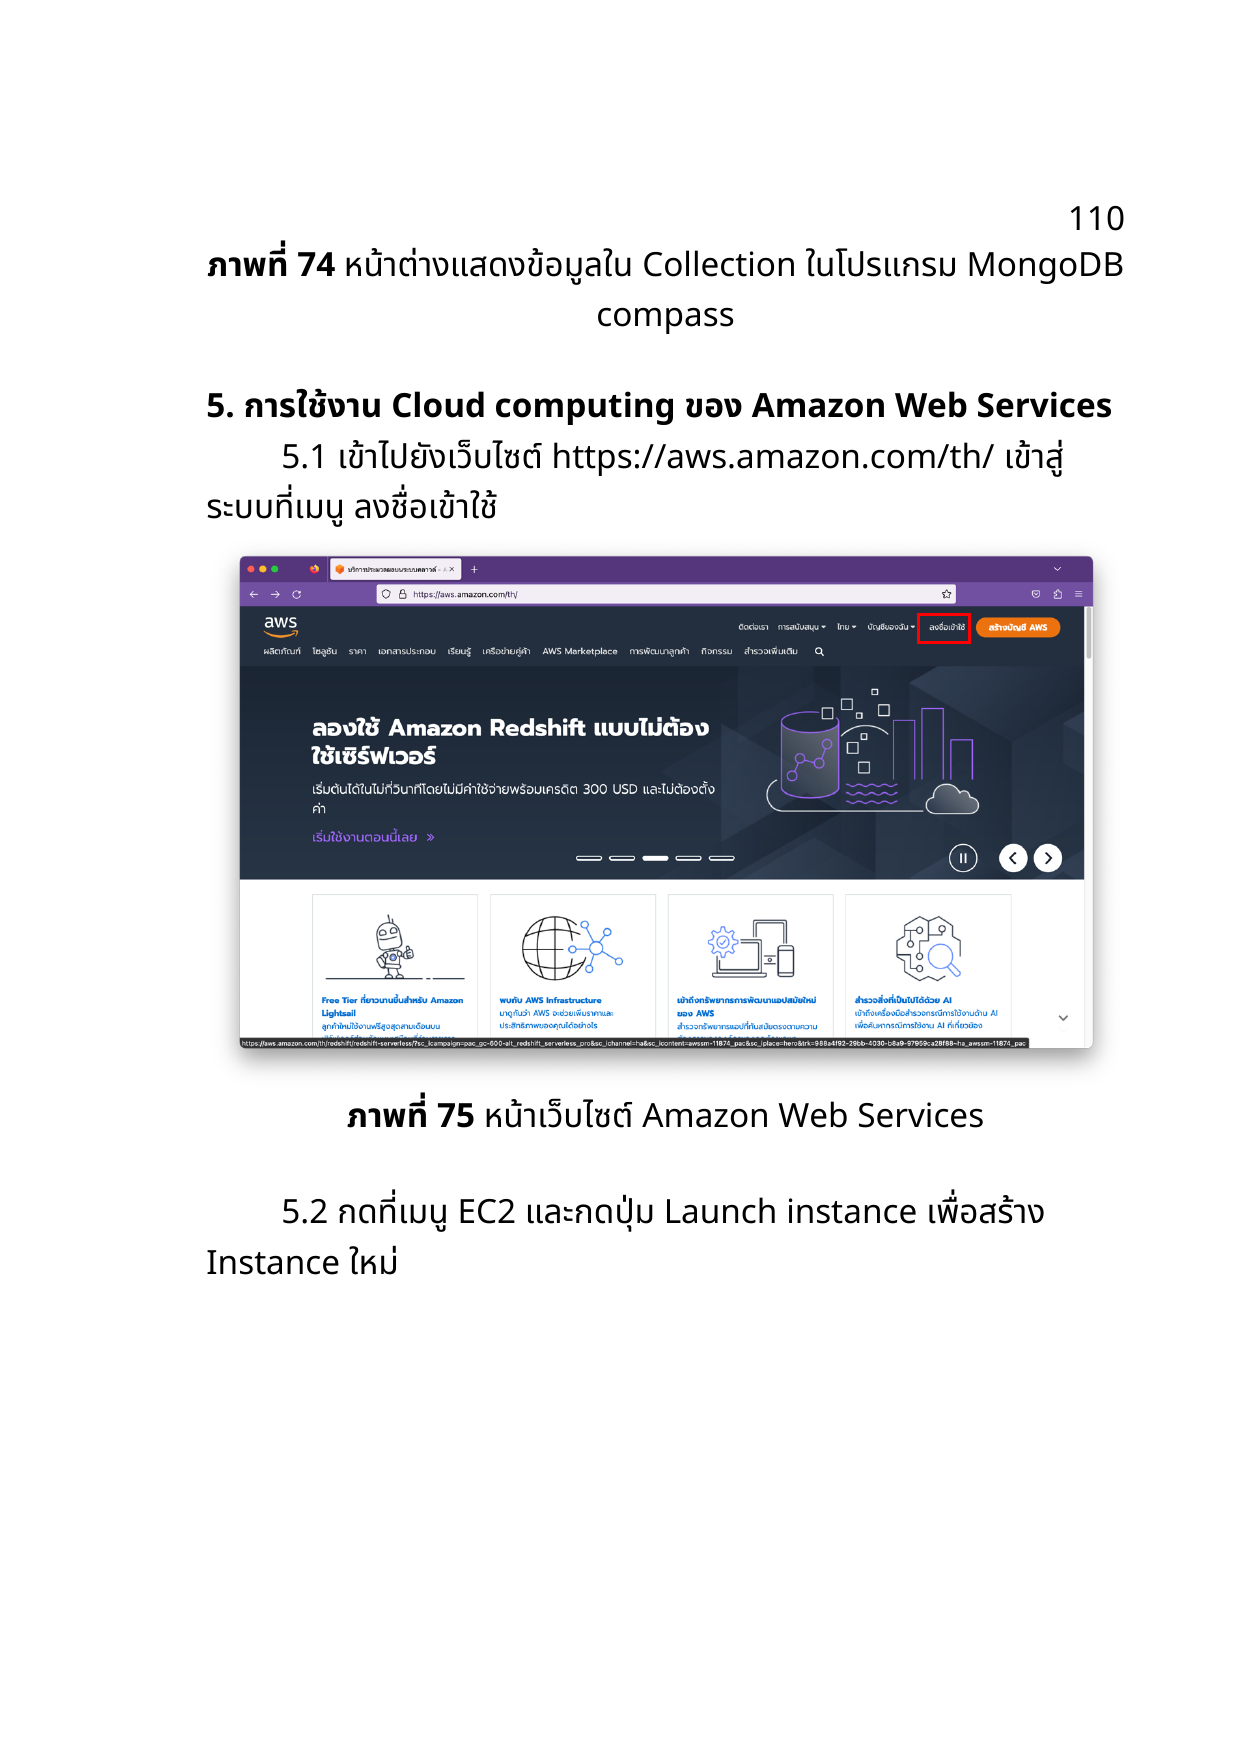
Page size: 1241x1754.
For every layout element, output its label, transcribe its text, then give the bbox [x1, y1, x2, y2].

text 5.2 กดที่เมนู EC2 และกดปุ่ม Launch instance เพื่อสร้าง Instance ใหม่ [206, 1188, 1125, 1289]
text 5.1 เข้าไปยังเว็บไซต์ https://aws.amazon.com/th/ เข้าสู่ระบบที่เมนู ลงชื่อเข้าใช้ [206, 432, 1125, 533]
picture [206, 533, 1125, 1092]
subtitle 5. การใช้งาน Cloud computing ของ Amazon Web Services [206, 382, 1125, 432]
